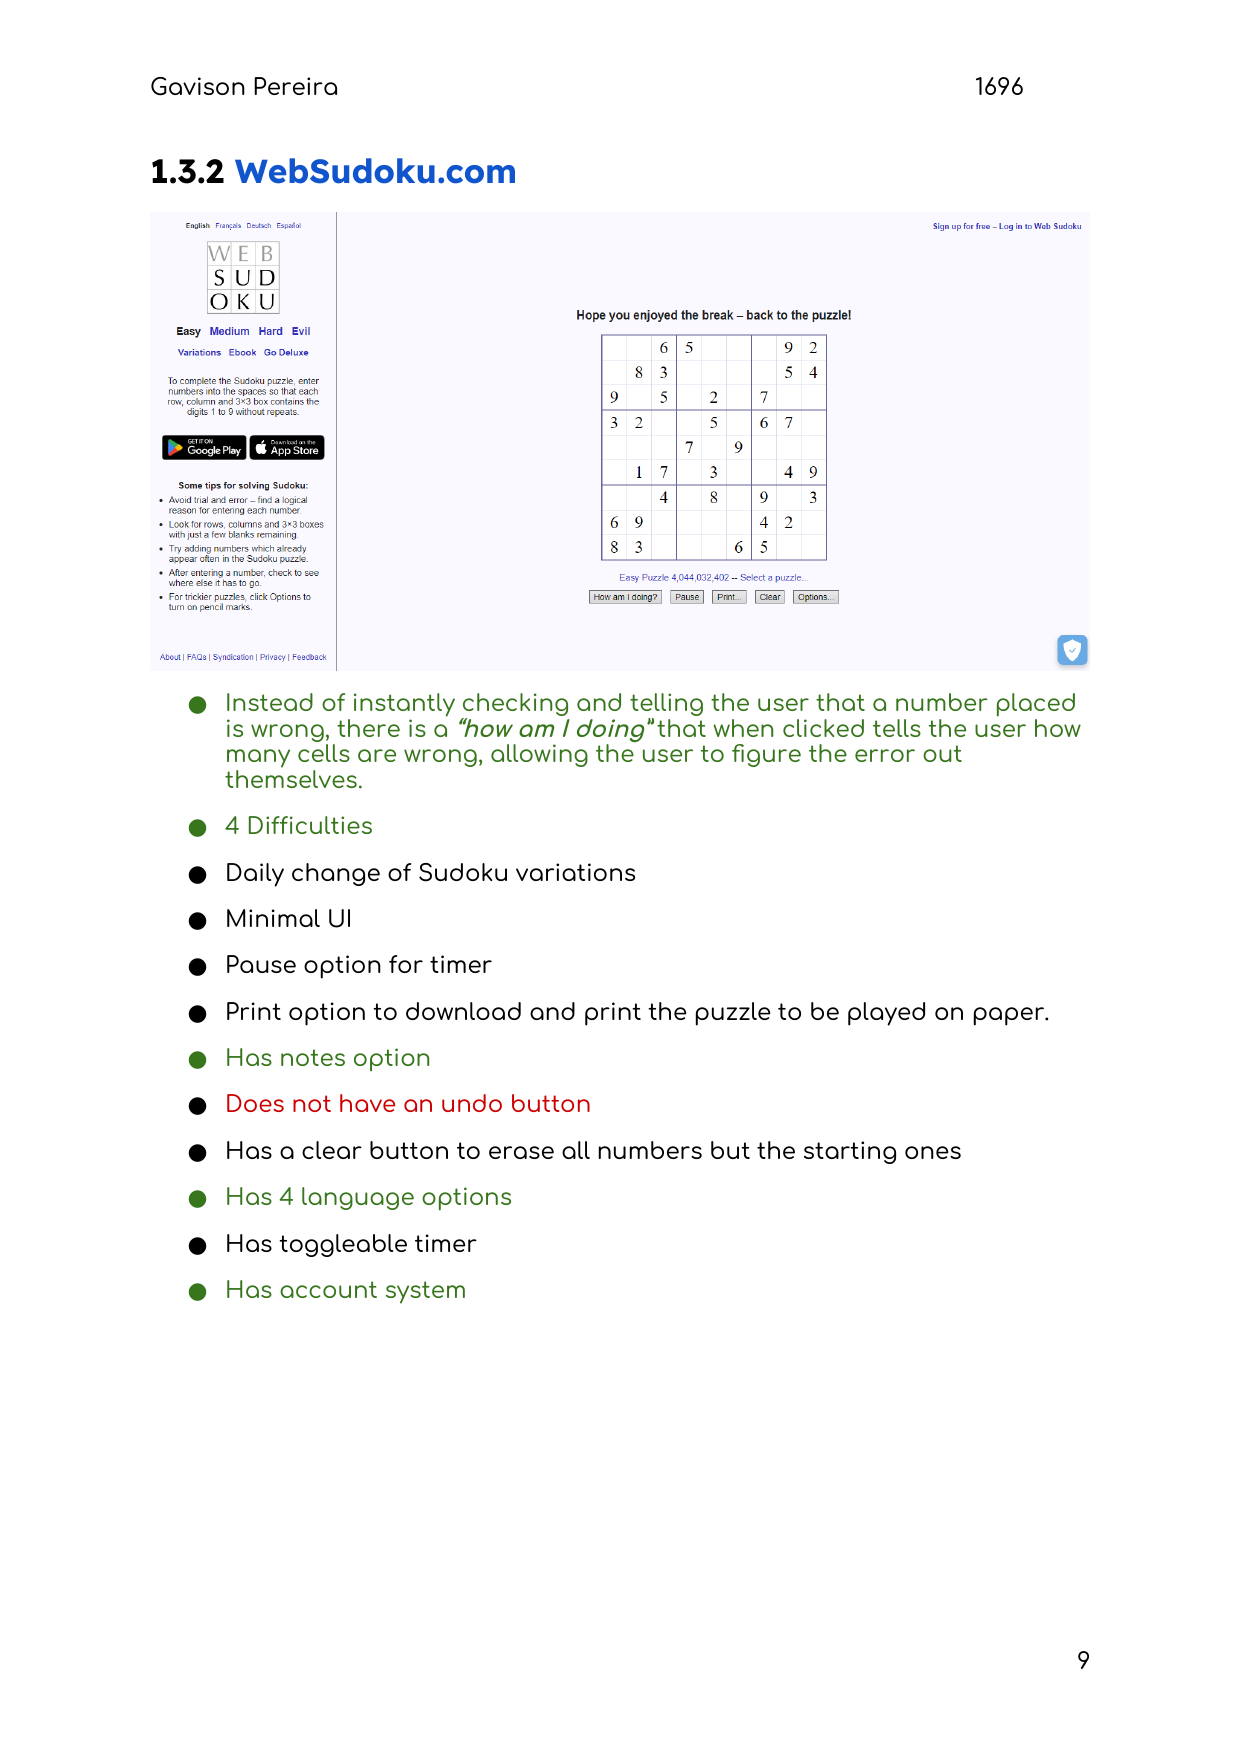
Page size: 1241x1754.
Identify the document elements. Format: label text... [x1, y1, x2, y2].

list Has 4 language options [187, 1185, 1090, 1211]
list Pause option for timer [187, 954, 1090, 979]
list 4 Difficulties [187, 814, 1090, 840]
subtitle 1.3.2 WebSudoku.com [150, 150, 1153, 192]
list Daily change of Sudoku variations [187, 861, 1090, 886]
list Has toggleable timer [187, 1232, 1090, 1257]
list Minimal UI [187, 907, 1090, 933]
list Has notes option [187, 1046, 1090, 1072]
list Instead of instantly checking and telling the user that a number placed is wrong, there is a “how am I doing” that when clicked tells the user how many cells are wrong, allowing the user to figure the error out themselves. [187, 692, 1090, 794]
picture [150, 212, 1091, 671]
list Print option to download and print the puzzle to be played on paper. [187, 1000, 1090, 1026]
list Does not have an undo button [187, 1093, 1090, 1118]
list Has a clear button to erase all numbers but the starting ones [187, 1139, 1090, 1164]
list Has account system [187, 1278, 1090, 1304]
